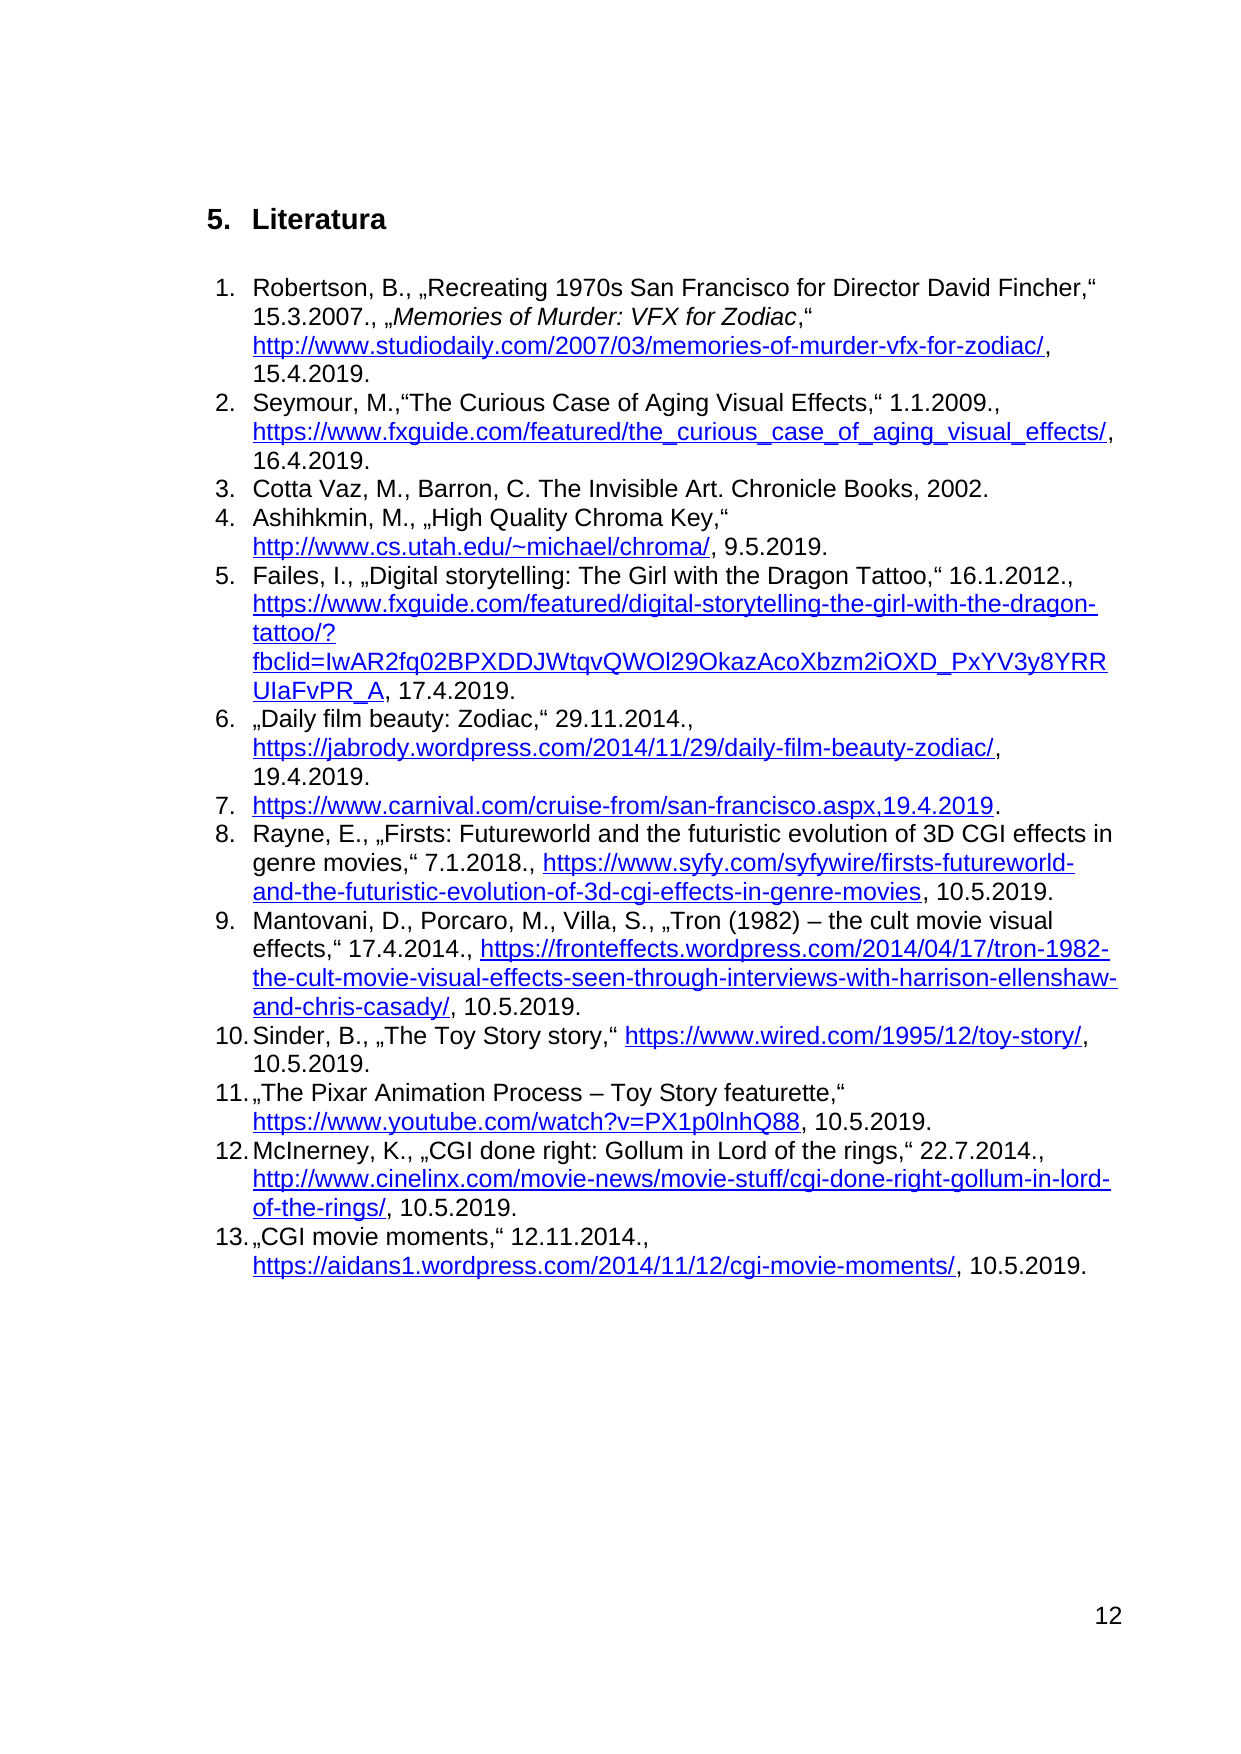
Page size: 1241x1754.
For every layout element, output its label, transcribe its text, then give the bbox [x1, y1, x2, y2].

list Mantovani, D., Porcaro, M., Villa, S., „Tron (1982) – the cult movie visual effects,“ 17.4.2014., https://fronteffects.wordpress.com/2014/04/17/tron-1982-the-cult-movie-visual-effects-seen-through-interviews-with-harrison-ellenshaw-and-chris-casady/, 10.5.2019. [215, 906, 1122, 1021]
list Seymour, M.,“The Curious Case of Aging Visual Effects,“ 1.1.2009., https://www.fxguide.com/featured/the_curious_case_of_aging_visual_effects/, 16.4.2019. [215, 388, 1122, 474]
list „CGI movie moments,“ 12.11.2014., https://aidans1.wordpress.com/2014/11/12/cgi-movie-moments/, 10.5.2019. [215, 1222, 1122, 1279]
list https://www.carnival.com/cruise-from/san-francisco.aspx,19.4.2019. [215, 791, 1122, 819]
list Ashihkmin, M., „High Quality Chroma Key,“ http://www.cs.utah.edu/~michael/chroma/, 9.5.2019. [215, 503, 1122, 561]
list McInerney, K., „CGI done right: Gollum in Lord of the rings,“ 22.7.2014., http://www.cinelinx.com/movie-news/movie-stuff/cgi-done-right-gollum-in-lord-of-the-rings/, 10.5.2019. [215, 1136, 1122, 1222]
list „The Pixar Animation Process – Toy Story featurette,“ https://www.youtube.com/watch?v=PX1p0lnhQ88, 10.5.2019. [215, 1078, 1122, 1136]
list Failes, I., „Digital storytelling: The Girl with the Dragon Tattoo,“ 16.1.2012., https://www.fxguide.com/featured/digital-storytelling-the-girl-with-the-dragon-tattoo/?fbclid=IwAR2fq02BPXDDJWtqvQWOl29OkazAcoXbzm2iOXD_PxYV3y8YRRUIaFvPR_A, 17.4.2019. [215, 561, 1122, 704]
list Cotta Vaz, M., Barron, C. The Invisible Art. Chronicle Books, 2002. [215, 474, 1122, 503]
list Rayne, E., „Firsts: Futureworld and the futuristic evolution of 3D CGI effects in genre movies,“ 7.1.2018., https://www.syfy.com/syfywire/firsts-futureworld-and-the-futuristic-evolution-of-3d-cgi-effects-in-genre-movies, 10.5.2019. [215, 819, 1122, 906]
list „Daily film beauty: Zodiac,“ 29.11.2014., https://jabrody.wordpress.com/2014/11/29/daily-film-beauty-zodiac/, 19.4.2019. [215, 704, 1122, 791]
list Robertson, B., „Recreating 1970s San Francisco for Director David Fincher,“ 15.3.2007., „Memories of Murder: VFX for Zodiac,“ http://www.studiodaily.com/2007/03/memories-of-murder-vfx-for-zodiac/, 15.4.2019. [215, 273, 1122, 388]
list Sinder, B., „The Toy Story story,“ https://www.wired.com/1995/12/toy-story/, 10.5.2019. [215, 1021, 1122, 1078]
subtitle Literatura [207, 202, 1122, 236]
